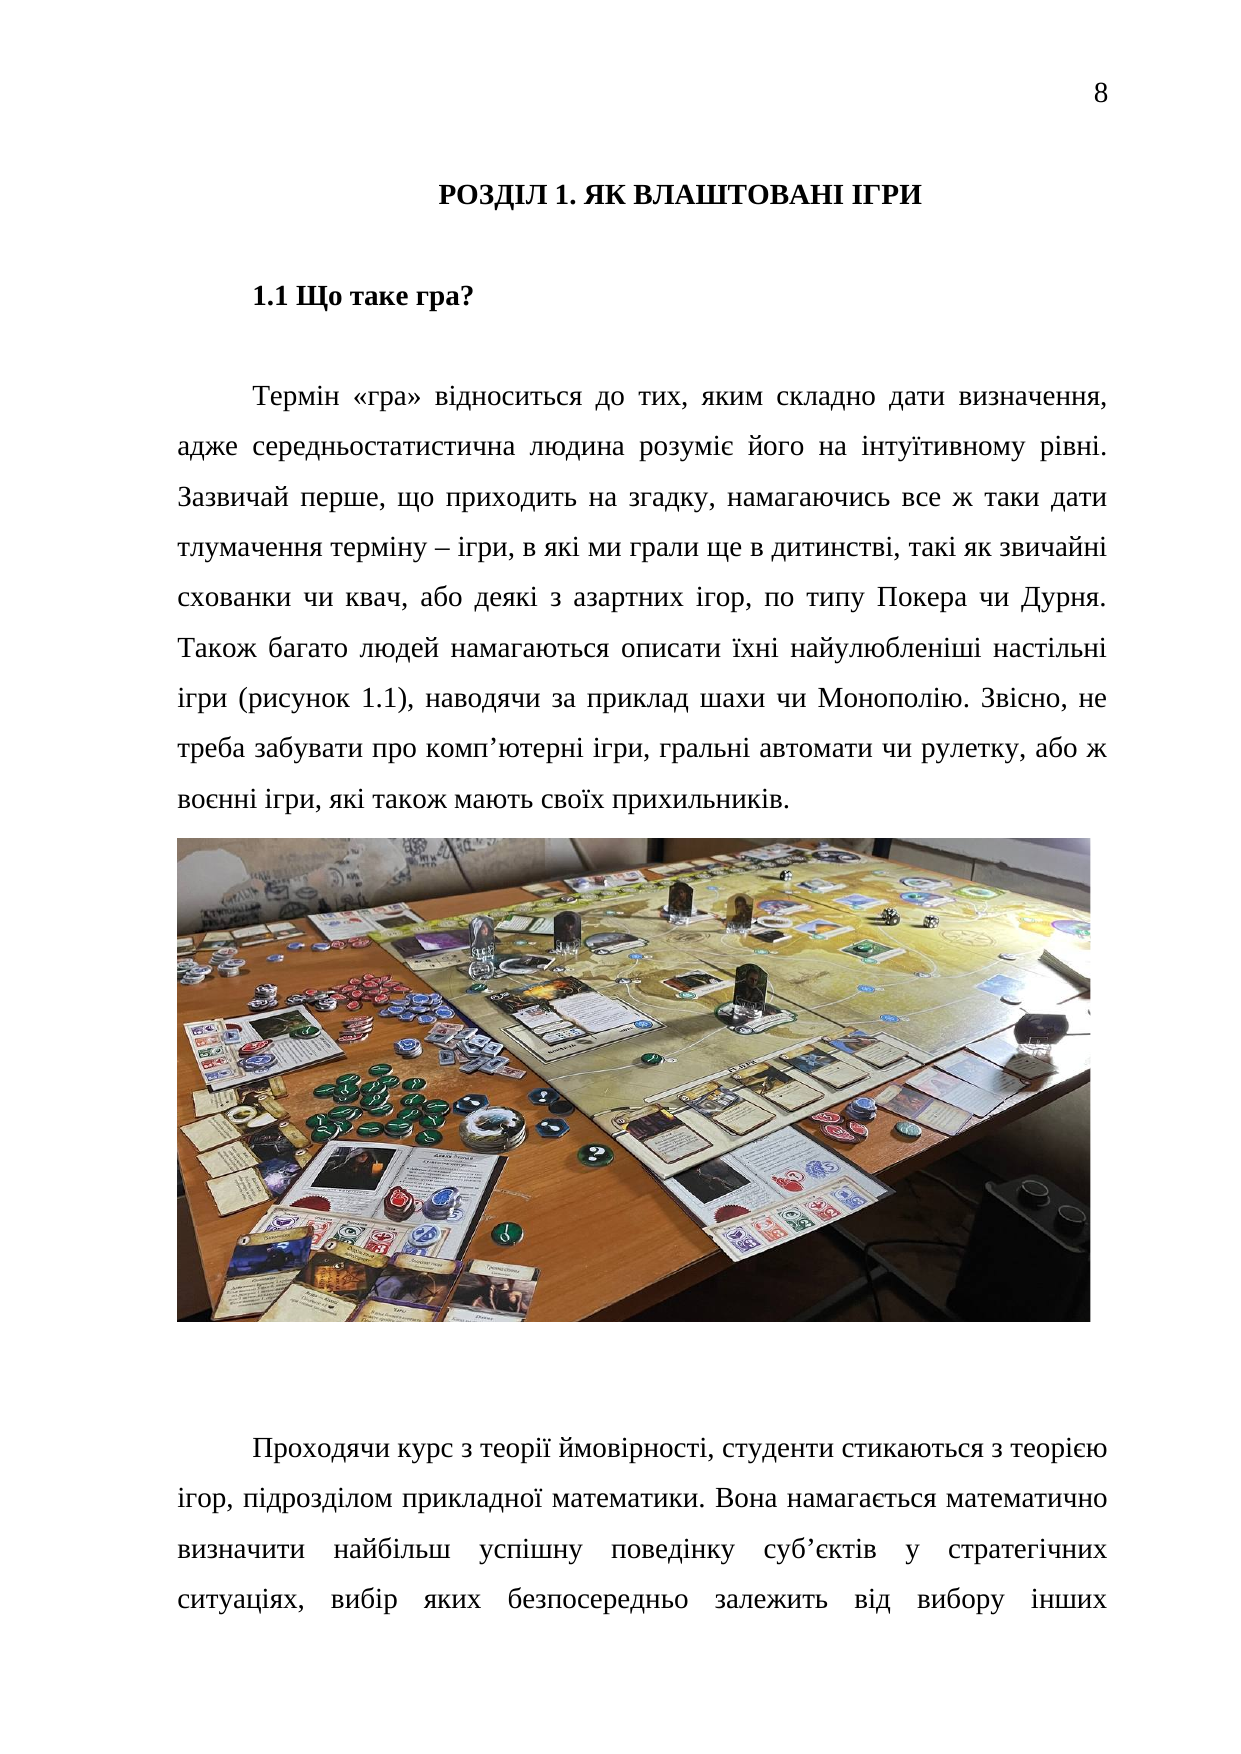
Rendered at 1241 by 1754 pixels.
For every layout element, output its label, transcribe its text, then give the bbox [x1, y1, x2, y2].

text Термін «гра» відноситься до тих, яким складно дати визначення, адже середньостатистична людина розуміє його на інтуїтивному рівні. Зазвичай перше, що приходить на згадку, намагаючись все ж таки дати тлумачення терміну – ігри, в які ми грали ще в дитинстві, такі як звичайні схованки чи квач, або деякі з азартних ігор, по типу Покера чи Дурня. Також багато людей намагаються описати їхні найулюбленіші настільні ігри (рисунок 1.1), наводячи за приклад шахи чи Монополію. Звісно, не треба забувати про комп’ютерні ігри, гральні автомати чи рулетку, або ж воєнні ігри, які також мають своїх прихильників. [177, 378, 1108, 814]
text 1.1 Що таке гра? [177, 278, 1108, 311]
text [177, 1430, 1108, 1615]
text РОЗДІЛ 1. ЯК ВЛАШТОВАНІ ІГРИ [177, 177, 1108, 211]
picture [177, 838, 1091, 1322]
